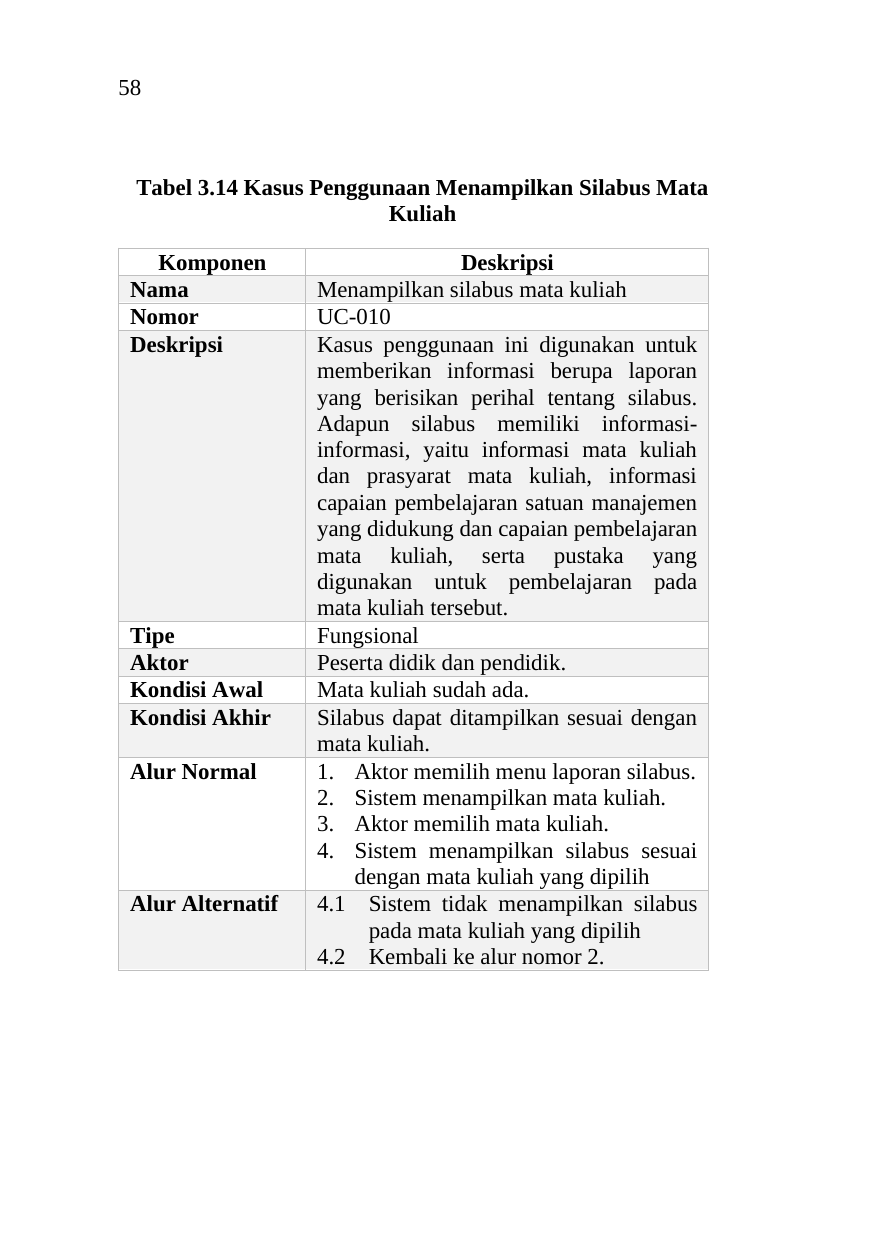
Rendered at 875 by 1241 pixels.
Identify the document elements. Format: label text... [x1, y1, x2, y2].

table_cell Peserta didik dan pendidik. [306, 649, 708, 676]
table_cell Deskripsi [119, 331, 305, 621]
table_cell Aktor memilih menu laporan silabus. Sistem menampilkan mata kuliah. Aktor memilih mata kuliah. Sistem menampilkan silabus sesuai dengan mata kuliah yang dipilih [306, 758, 708, 889]
table_header Komponen [119, 249, 305, 275]
table_cell Sistem tidak menampilkan silabus pada mata kuliah yang dipilih Kembali ke alur nomor 2. [306, 891, 708, 969]
table_cell Mata kuliah sudah ada. [306, 677, 708, 703]
table_header Deskripsi [306, 249, 708, 275]
table_cell Kondisi Akhir [119, 704, 305, 757]
table_cell Nama [119, 276, 305, 302]
table_cell Menampilkan silabus mata kuliah [306, 276, 708, 302]
table_cell Aktor [119, 649, 305, 676]
table_cell UC-010 [306, 304, 708, 330]
table_cell Kasus penggunaan ini digunakan untuk memberikan informasi berupa laporan yang berisikan perihal tentang silabus. Adapun silabus memiliki informasi-informasi, yaitu informasi mata kuliah dan prasyarat mata kuliah, informasi capaian pembelajaran satuan manajemen yang didukung dan capaian pembelajaran mata kuliah, serta pustaka yang digunakan untuk pembelajaran pada mata kuliah tersebut. [306, 331, 708, 621]
table_cell Fungsional [306, 622, 708, 648]
table_cell Alur Alternatif [119, 891, 305, 969]
table_cell Tipe [119, 622, 305, 648]
table_cell Nomor [119, 304, 305, 330]
table_cell Kondisi Awal [119, 677, 305, 703]
table_cell Alur Normal [119, 758, 305, 889]
table_cell Silabus dapat ditampilkan sesuai dengan mata kuliah. [306, 704, 708, 757]
